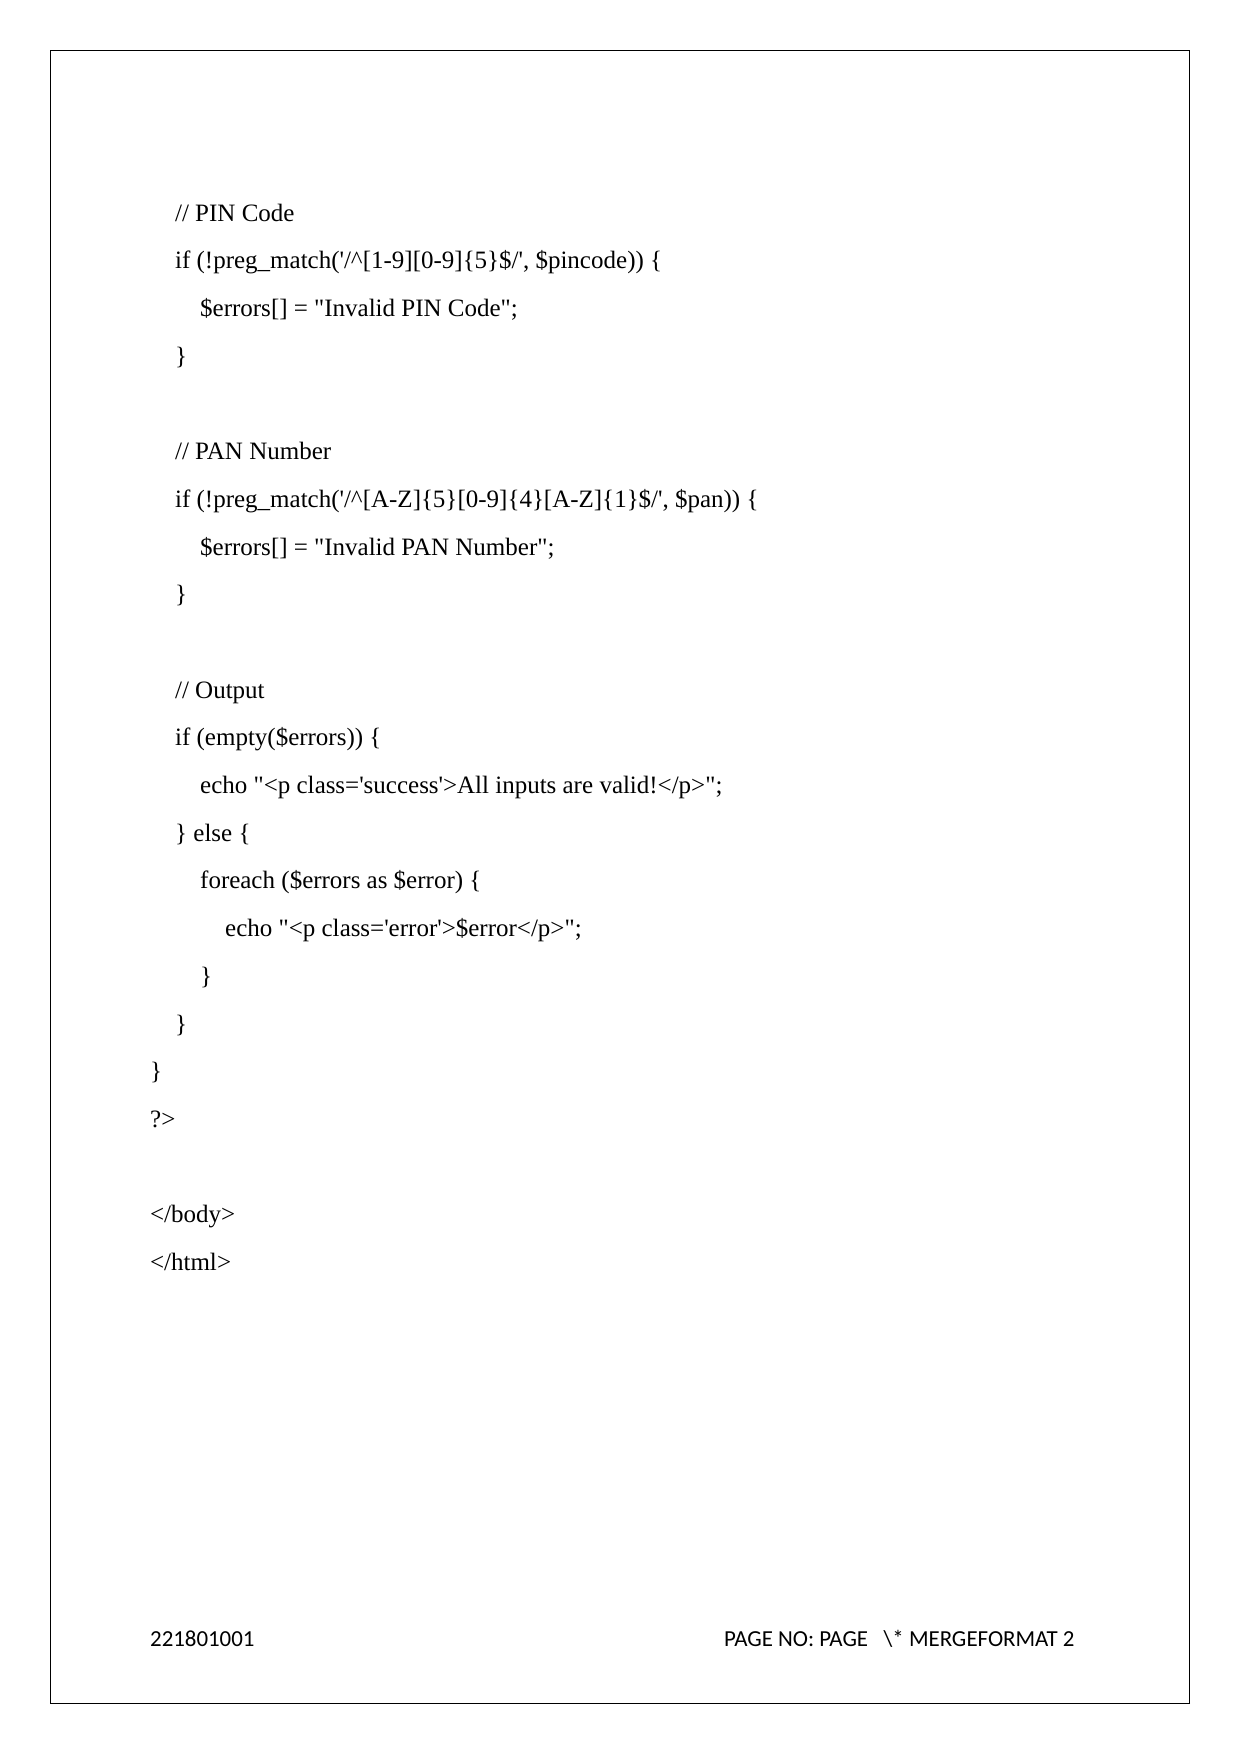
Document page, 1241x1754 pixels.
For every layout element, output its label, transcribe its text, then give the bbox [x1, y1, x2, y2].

text } [150, 579, 1090, 608]
text // Output [150, 675, 1090, 703]
text if (!preg_match('/^[1-9][0-9]{5}$/', $pincode)) { [150, 245, 1090, 274]
text if (!preg_match('/^[A-Z]{5}[0-9]{4}[A-Z]{1}$/', $pan)) { [150, 484, 1090, 513]
text } [150, 1009, 1090, 1037]
text ?> [150, 1104, 1090, 1133]
text echo "<p class='error'>$error</p>"; [150, 913, 1090, 942]
text } [150, 961, 1090, 990]
text </body> [150, 1199, 1090, 1228]
text </html> [150, 1247, 1090, 1276]
text } [150, 1056, 1090, 1085]
text $errors[] = "Invalid PAN Number"; [150, 532, 1090, 560]
text // PIN Code [150, 198, 1090, 226]
text if (empty($errors)) { [150, 722, 1090, 751]
text foreach ($errors as $error) { [150, 866, 1090, 894]
text echo "<p class='success'>All inputs are valid!</p>"; [150, 770, 1090, 799]
text // PAN Number [150, 436, 1090, 465]
text } [150, 341, 1090, 369]
text } else { [150, 818, 1090, 847]
text $errors[] = "Invalid PIN Code"; [150, 293, 1090, 322]
